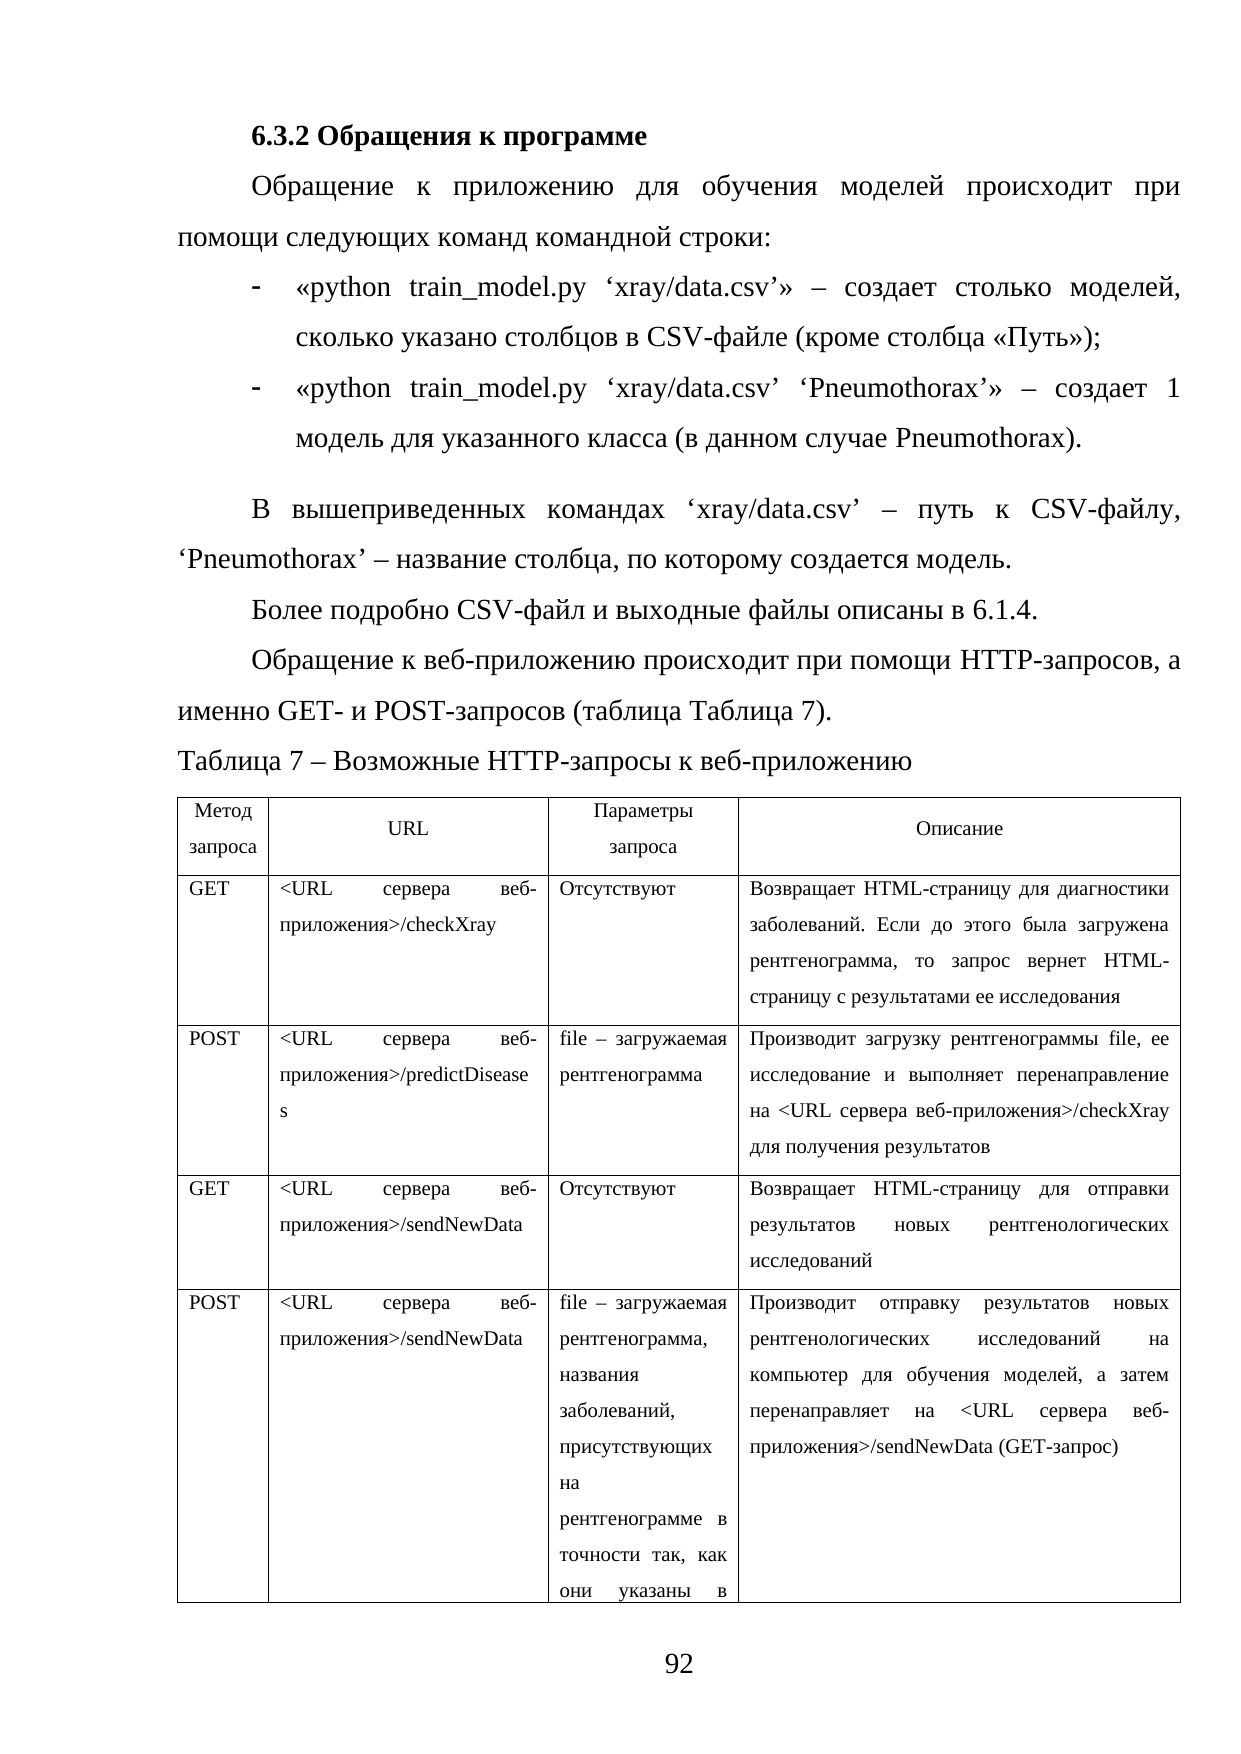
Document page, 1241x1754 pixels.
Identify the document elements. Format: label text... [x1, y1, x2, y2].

text Таблица 7 – Возможные HTTP-запросы к веб-приложению [177, 743, 1181, 776]
text В вышеприведенных командах ‘xray/data.csv’ – путь к CSV-файлу, ‘Pneumothorax’ – название столбца, по которому создается модель. [177, 491, 1181, 575]
table_cell Возвращает HTML-страницу для диагностики заболеваний. Если до этого была загружена рентгенограмма, то запрос вернет HTML-страницу с результатами ее исследования [739, 876, 1180, 1025]
table_cell <URL сервера веб-приложения>/predictDiseases [269, 1026, 548, 1175]
table_cell Возвращает HTML-страницу для отправки результатов новых рентгенологических исследований [739, 1176, 1180, 1289]
table_cell POST [178, 1290, 268, 1602]
text Обращение к веб-приложению происходит при помощи HTTP-запросов, а именно GET- и POST-запросов (таблица 7). [177, 642, 1181, 726]
list «python train_model.py ‘xray/data.csv’ ‘Pneumothorax’» – создает 1 модель для указанного класса (в данном случае Pneumothorax). [251, 370, 1181, 454]
text Более подробно CSV-файл и выходные файлы описаны в 6.1.4. [177, 592, 1181, 626]
table_header Параметры запроса [549, 798, 738, 875]
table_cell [269, 1290, 548, 1602]
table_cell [739, 1290, 1180, 1602]
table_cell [549, 1290, 738, 1602]
table_cell file – загружаемая рентгенограмма [549, 1026, 738, 1175]
table_cell Отсутствуют [549, 1176, 738, 1289]
table_header URL [269, 798, 548, 875]
table_cell GET [178, 1176, 268, 1289]
table_header Метод запроса [178, 798, 268, 875]
table_cell <URL сервера веб-приложения>/checkXray [269, 876, 548, 1025]
table_cell POST [178, 1026, 268, 1175]
table_cell GET [178, 876, 268, 1025]
list «python train_model.py ‘xray/data.csv’» – создает столько моделей, сколько указано столбцов в CSV-файле (кроме столбца «Путь»); [251, 269, 1181, 353]
subtitle Обращения к программе [177, 118, 1181, 152]
table_cell Производит загрузку рентгенограммы file, ее исследование и выполняет перенаправление на <URL сервера веб-приложения>/checkXray для получения результатов [739, 1026, 1180, 1175]
table_header Описание [739, 798, 1180, 875]
table_cell <URL сервера веб-приложения>/sendNewData [269, 1176, 548, 1289]
table_cell Отсутствуют [549, 876, 738, 1025]
text Обращение к приложению для обучения моделей происходит при помощи следующих команд командной строки: [177, 168, 1181, 252]
